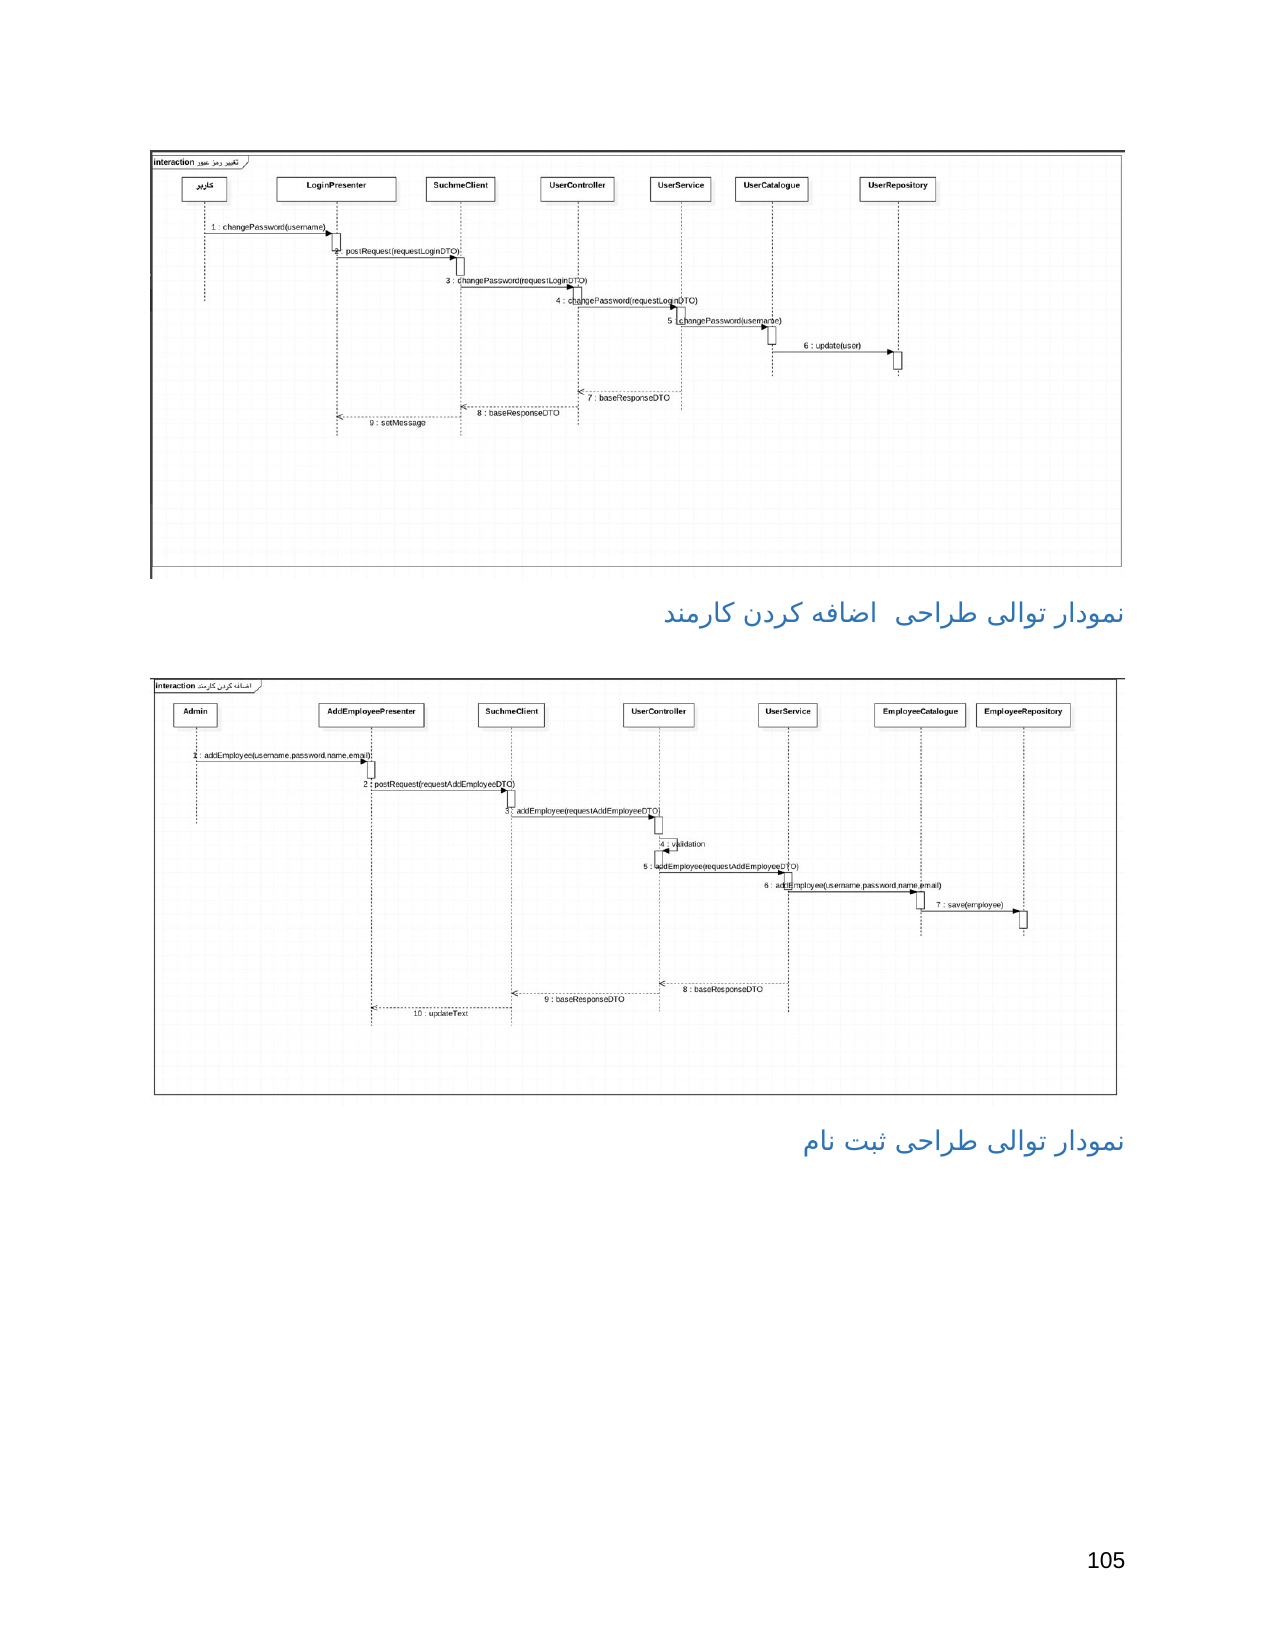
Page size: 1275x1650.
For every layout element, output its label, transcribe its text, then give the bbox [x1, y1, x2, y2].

picture [150, 150, 1125, 579]
subtitle نمودار توالی طراحی اضافه کردن کارمند [150, 598, 1125, 629]
picture [150, 678, 1125, 1106]
subtitle نمودار توالی طراحی ثبت نام [150, 1125, 1125, 1156]
